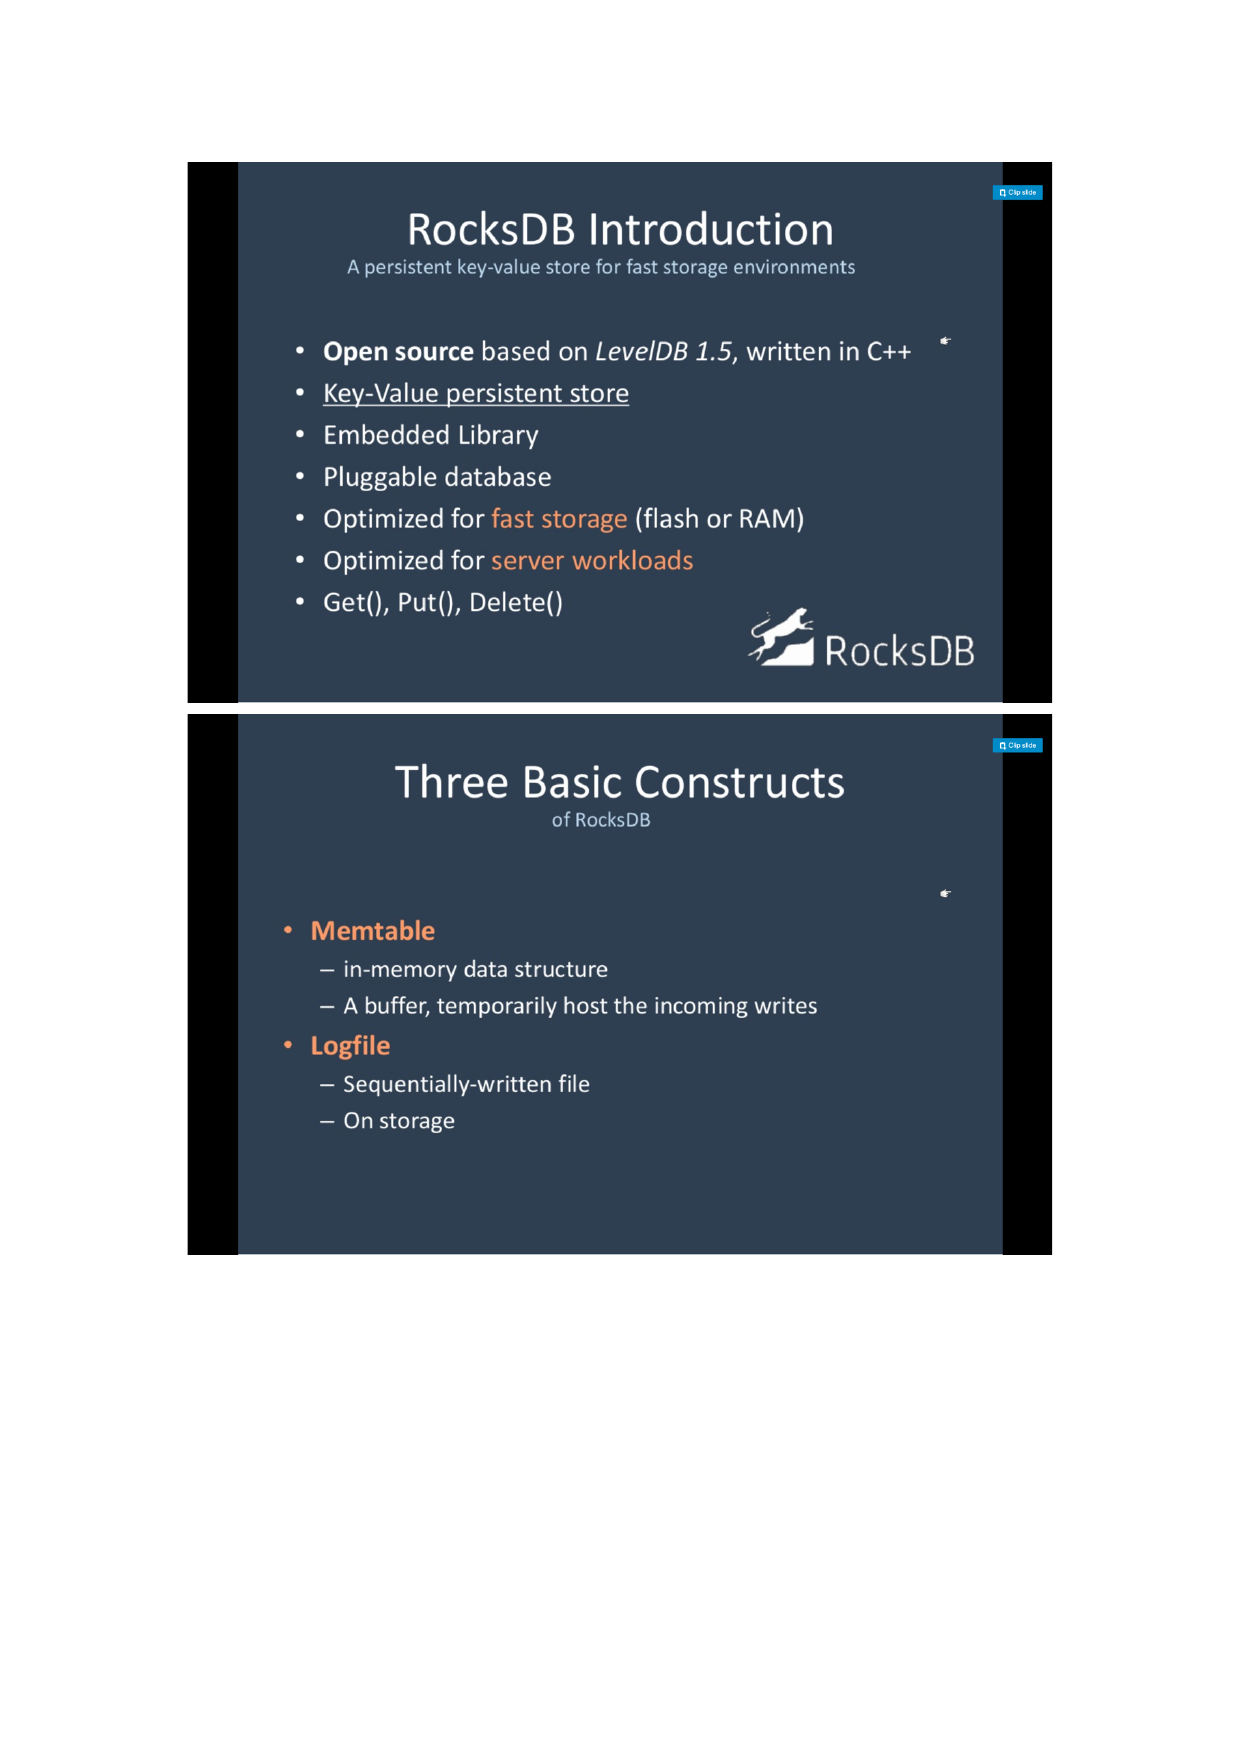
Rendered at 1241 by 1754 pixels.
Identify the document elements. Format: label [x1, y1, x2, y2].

picture [187, 714, 1053, 1255]
picture [187, 162, 1053, 703]
